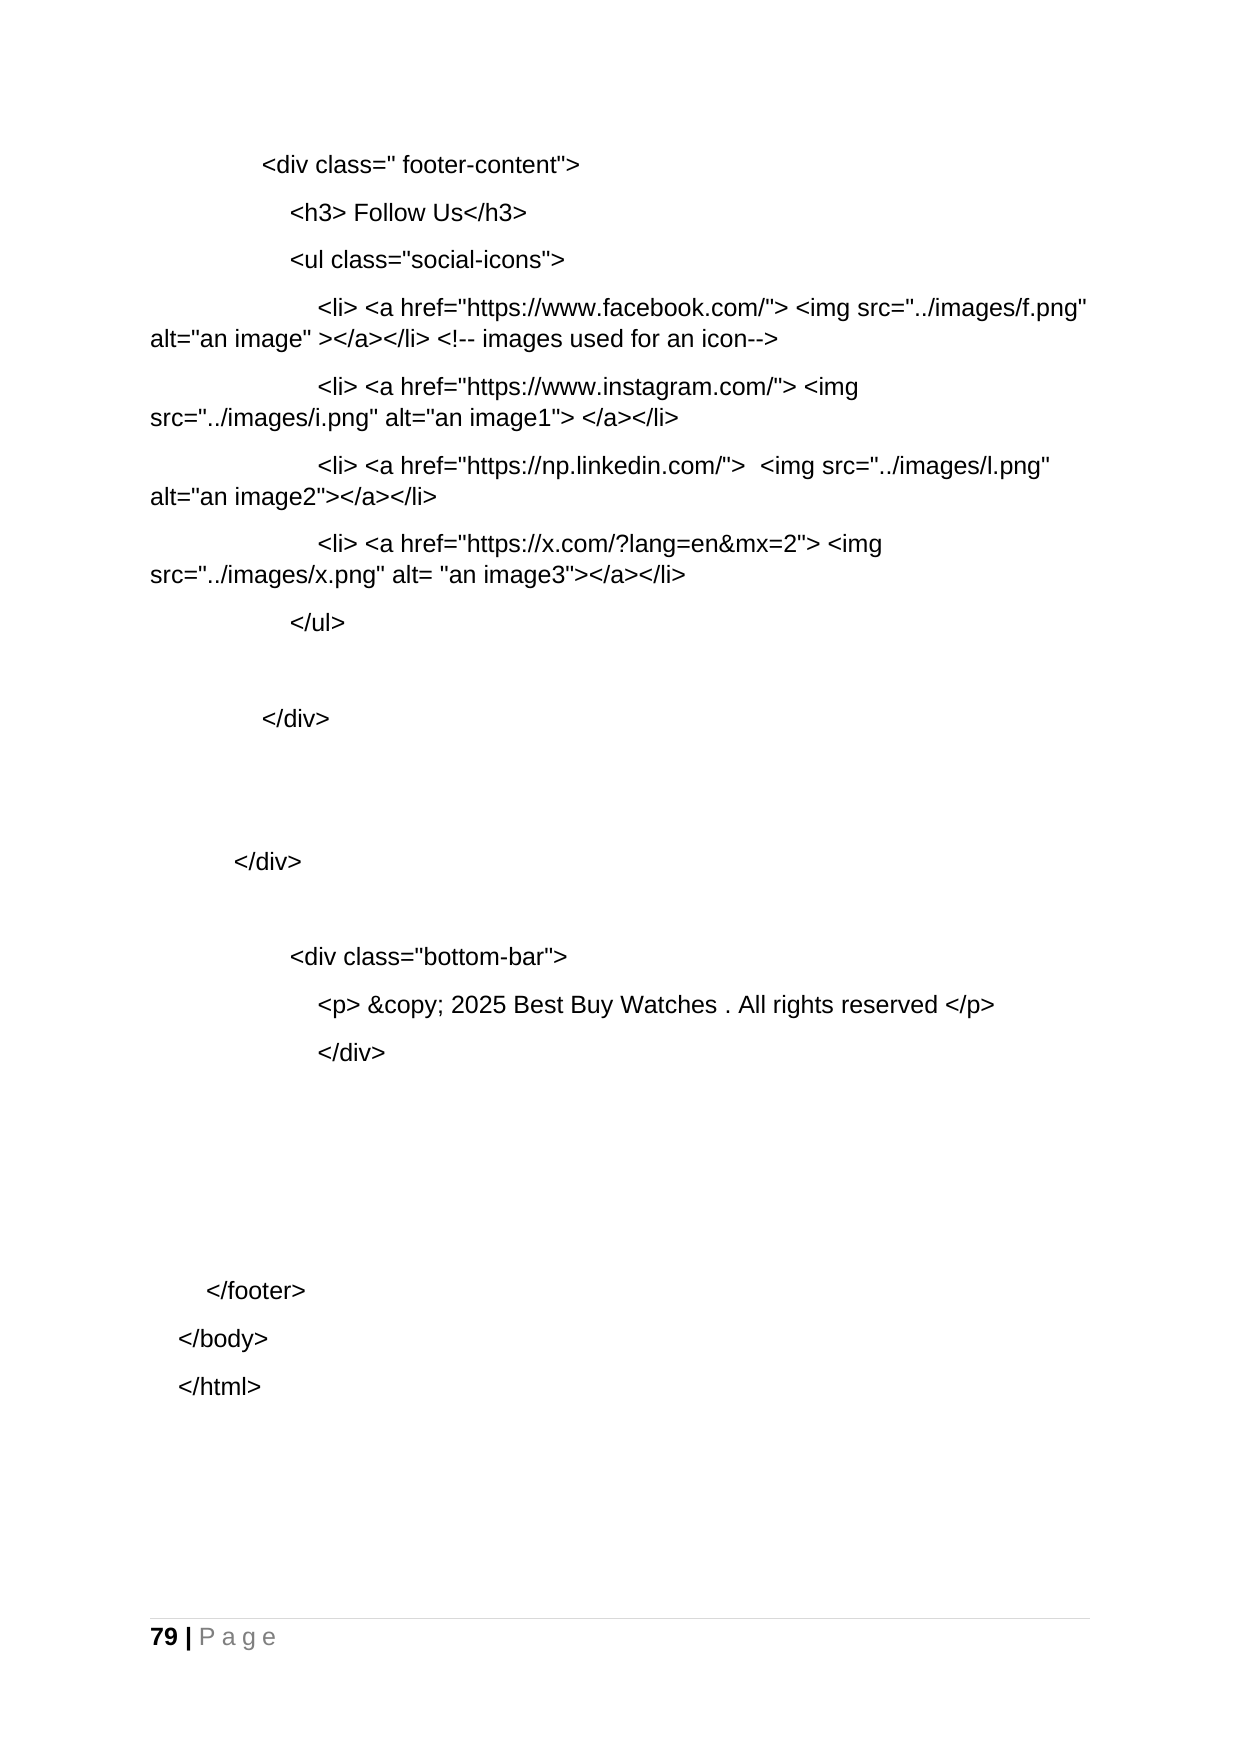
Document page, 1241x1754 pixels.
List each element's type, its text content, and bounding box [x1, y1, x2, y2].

text </footer> [150, 1276, 1090, 1305]
text </ul> [150, 608, 1090, 637]
text </div> [150, 847, 1090, 875]
text </body> [150, 1324, 1090, 1352]
text <div class=" footer-content"> [150, 150, 1090, 179]
text <div class="bottom-bar"> [150, 942, 1090, 971]
text <ul class="social-icons"> [150, 245, 1090, 274]
text <h3> Follow Us</h3> [150, 198, 1090, 226]
text <li> <a href="https://np.linkedin.com/"> <img src="../images/l.png" alt="an image2"></a></li> [150, 451, 1090, 510]
text <li> <a href="https://www.instagram.com/"> <img src="../images/i.png" alt="an image1"> </a></li> [150, 372, 1090, 432]
text </div> [150, 1037, 1090, 1066]
text </html> [150, 1371, 1090, 1400]
text <p> &copy; 2025 Best Buy Watches . All rights reserved </p> [150, 990, 1090, 1018]
text <li> <a href="https://x.com/?lang=en&mx=2"> <img src="../images/x.png" alt= "an image3"></a></li> [150, 529, 1090, 589]
text </div> [150, 703, 1090, 732]
text <li> <a href="https://www.facebook.com/"> <img src="../images/f.png" alt="an image" ></a></li> <!-- images used for an icon--> [150, 293, 1090, 353]
